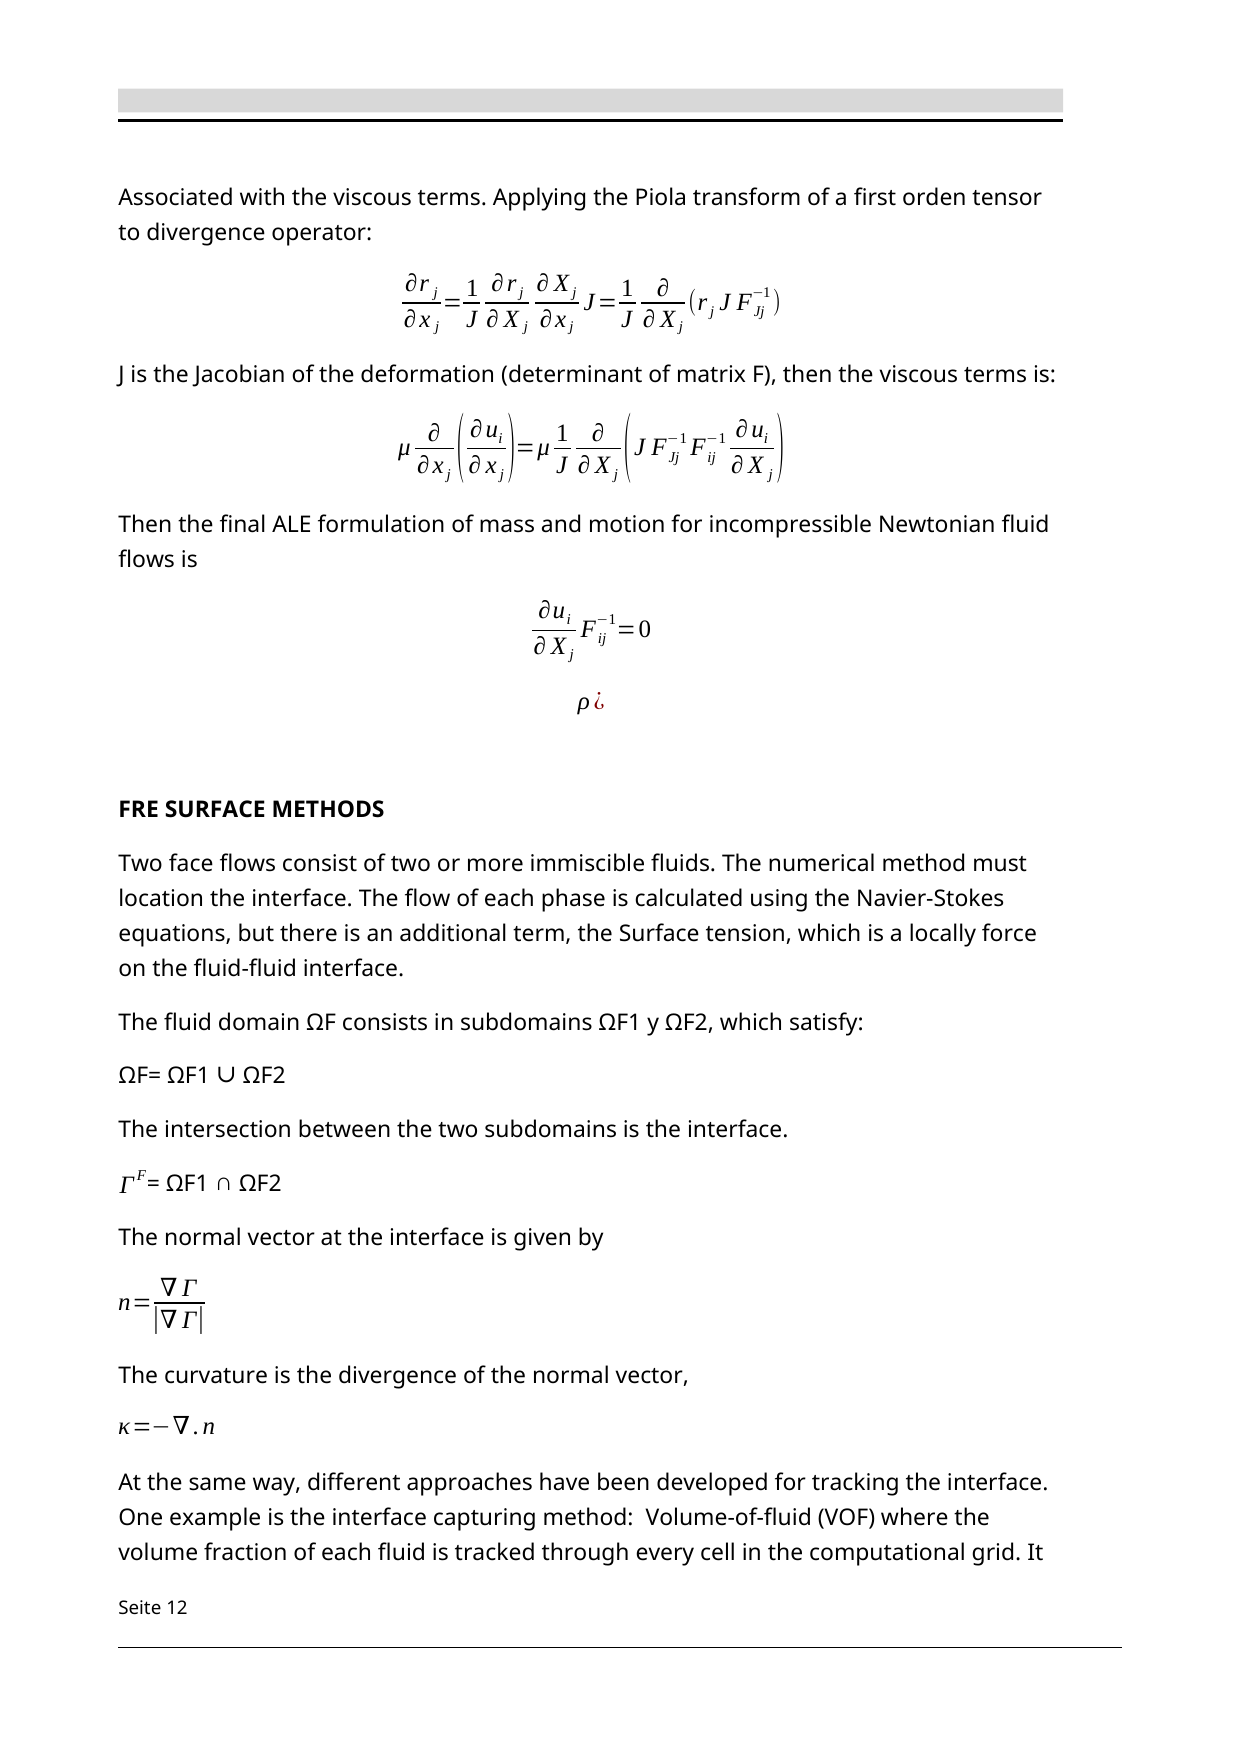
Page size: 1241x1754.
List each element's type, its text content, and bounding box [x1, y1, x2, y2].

text The curvature is the divergence of the normal vector, [118, 1359, 1063, 1390]
text The fluid domain ΩF consists in subdomains ΩF1 y ΩF2, which satisfy: [118, 1006, 1063, 1037]
text ΩF= ΩF1 ΩF2 [118, 1059, 1063, 1091]
text Associated with the viscous terms. Applying the Piola transform of a first orden tensor to divergence operator: [118, 181, 1063, 247]
text The intersection between the two subdomains is the interface. [118, 1113, 1063, 1144]
text Then the final ALE formulation of mass and motion for incompressible Newtonian fluid flows is [118, 508, 1063, 574]
text The normal vector at the interface is given by [118, 1221, 1063, 1252]
text = ΩF1 ΩF2 [118, 1167, 1063, 1198]
text J is the Jacobian of the deformation (determinant of matrix F), then the viscous terms is: [118, 358, 1063, 389]
text Two face flows consist of two or more immiscible fluids. The numerical method must location the interface. The flow of each phase is calculated using the Navier-Stokes equations, but there is an additional term, the Surface tension, which is a locally force on the fluid-fluid interface. [118, 847, 1063, 983]
text FRE SURFACE METHODS [118, 793, 1063, 824]
